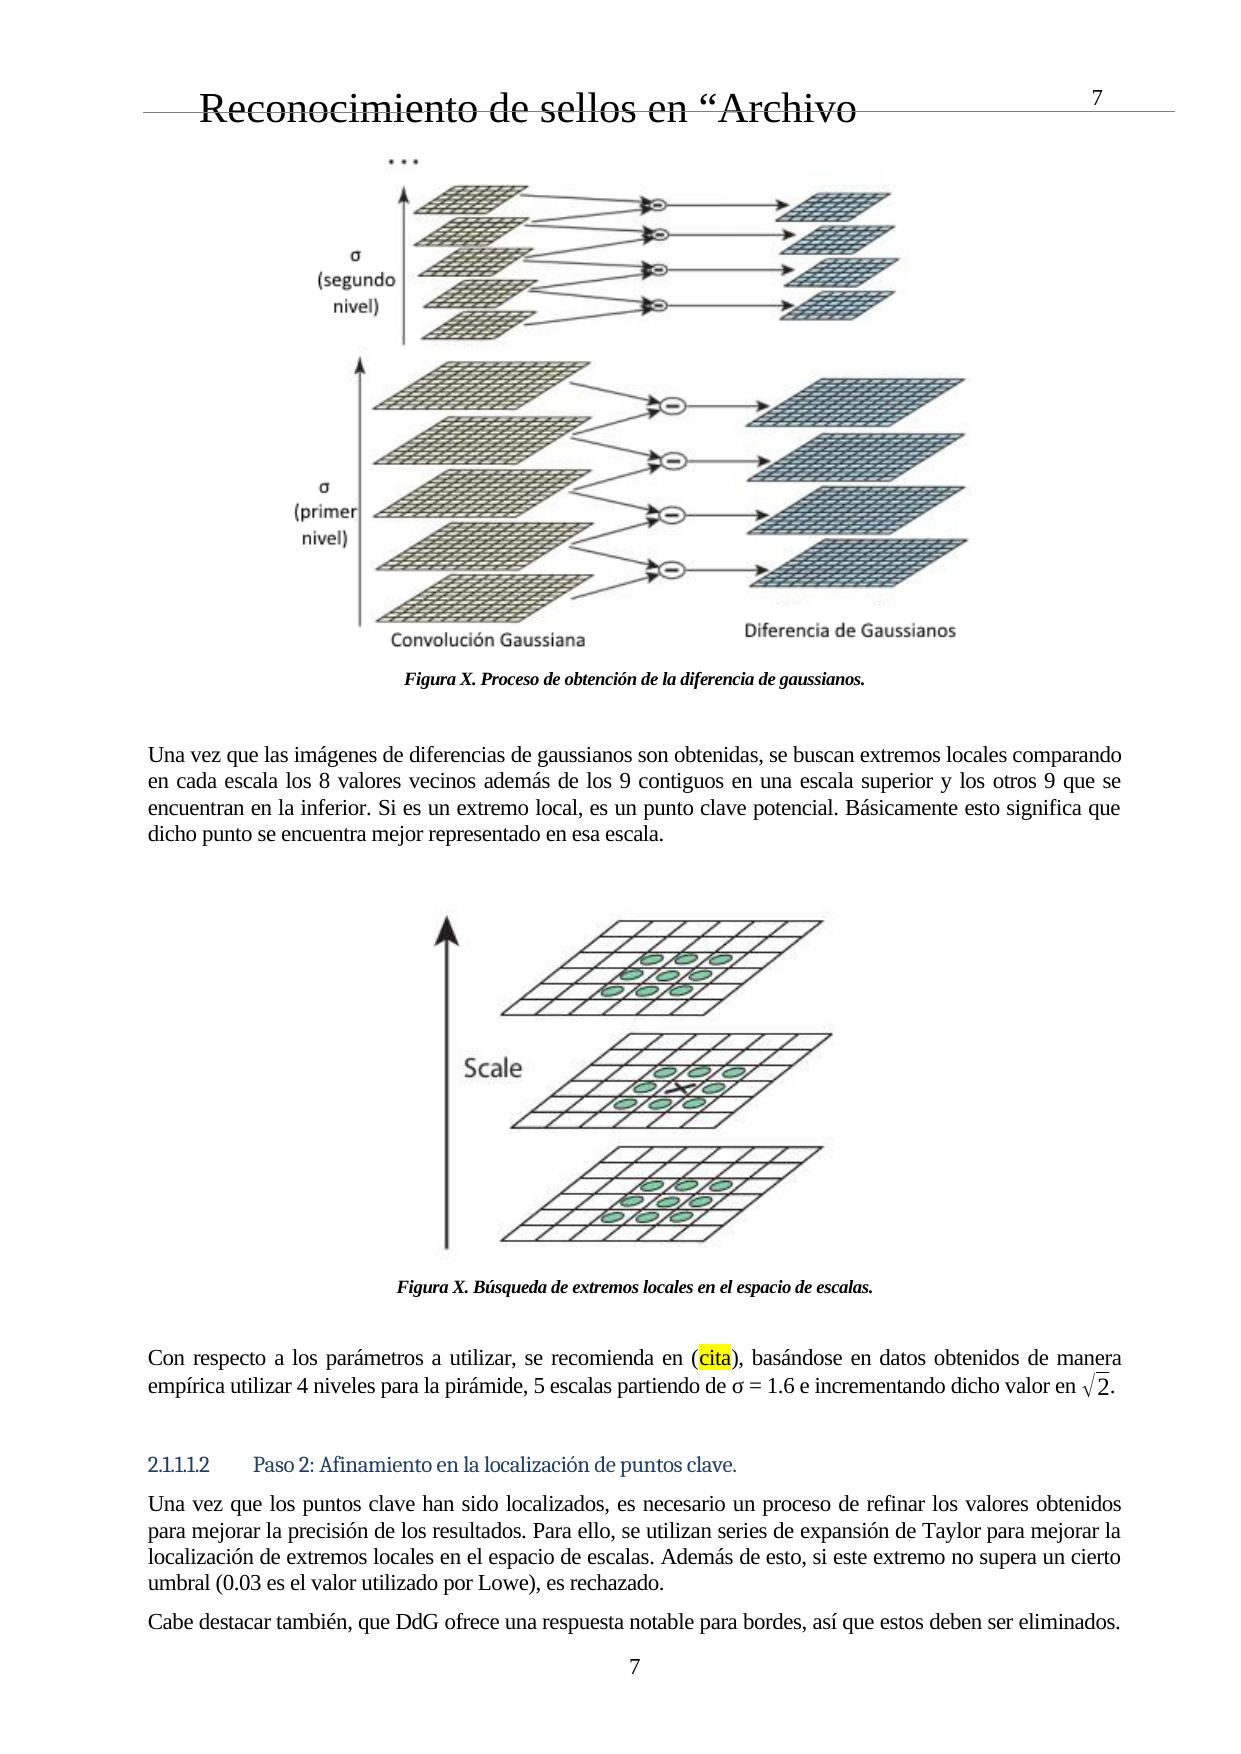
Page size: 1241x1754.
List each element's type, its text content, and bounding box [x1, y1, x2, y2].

subtitle Paso 2: Afinamiento en la localización de puntos clave. [148, 1451, 1122, 1478]
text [148, 1608, 1122, 1634]
text Una vez que los puntos clave han sido localizados, es necesario un proceso de refinar los valores obtenidos para mejorar la precisión de los resultados. Para ello, se utilizan series de expansión de Taylor para mejorar la localización de extremos locales en el espacio de escalas. Además de esto, si este extremo no supera un cierto umbral (0.03 es el valor utilizado por Lowe), es rechazado. [148, 1490, 1122, 1596]
text Con respecto a los parámetros a utilizar, se recomienda en (cita), basándose en datos obtenidos de manera empírica utilizar 4 niveles para la pirámide, 5 escalas partiendo de σ = 1.6 e incrementando dicho valor en . [148, 1344, 1122, 1400]
text Figura X. Búsqueda de extremos locales en el espacio de escalas. [148, 1276, 1122, 1297]
picture [283, 147, 987, 656]
picture [409, 897, 861, 1264]
text Figura X. Proceso de obtención de la diferencia de gaussianos. [148, 668, 1122, 689]
text Una vez que las imágenes de diferencias de gaussianos son obtenidas, se buscan extremos locales comparando en cada escala los 8 valores vecinos además de los 9 contiguos en una escala superior y los otros 9 que se encuentran en la inferior. Si es un extremo local, es un punto clave potencial. Básicamente esto significa que dicho punto se encuentra mejor representado en esa escala. [148, 741, 1122, 846]
